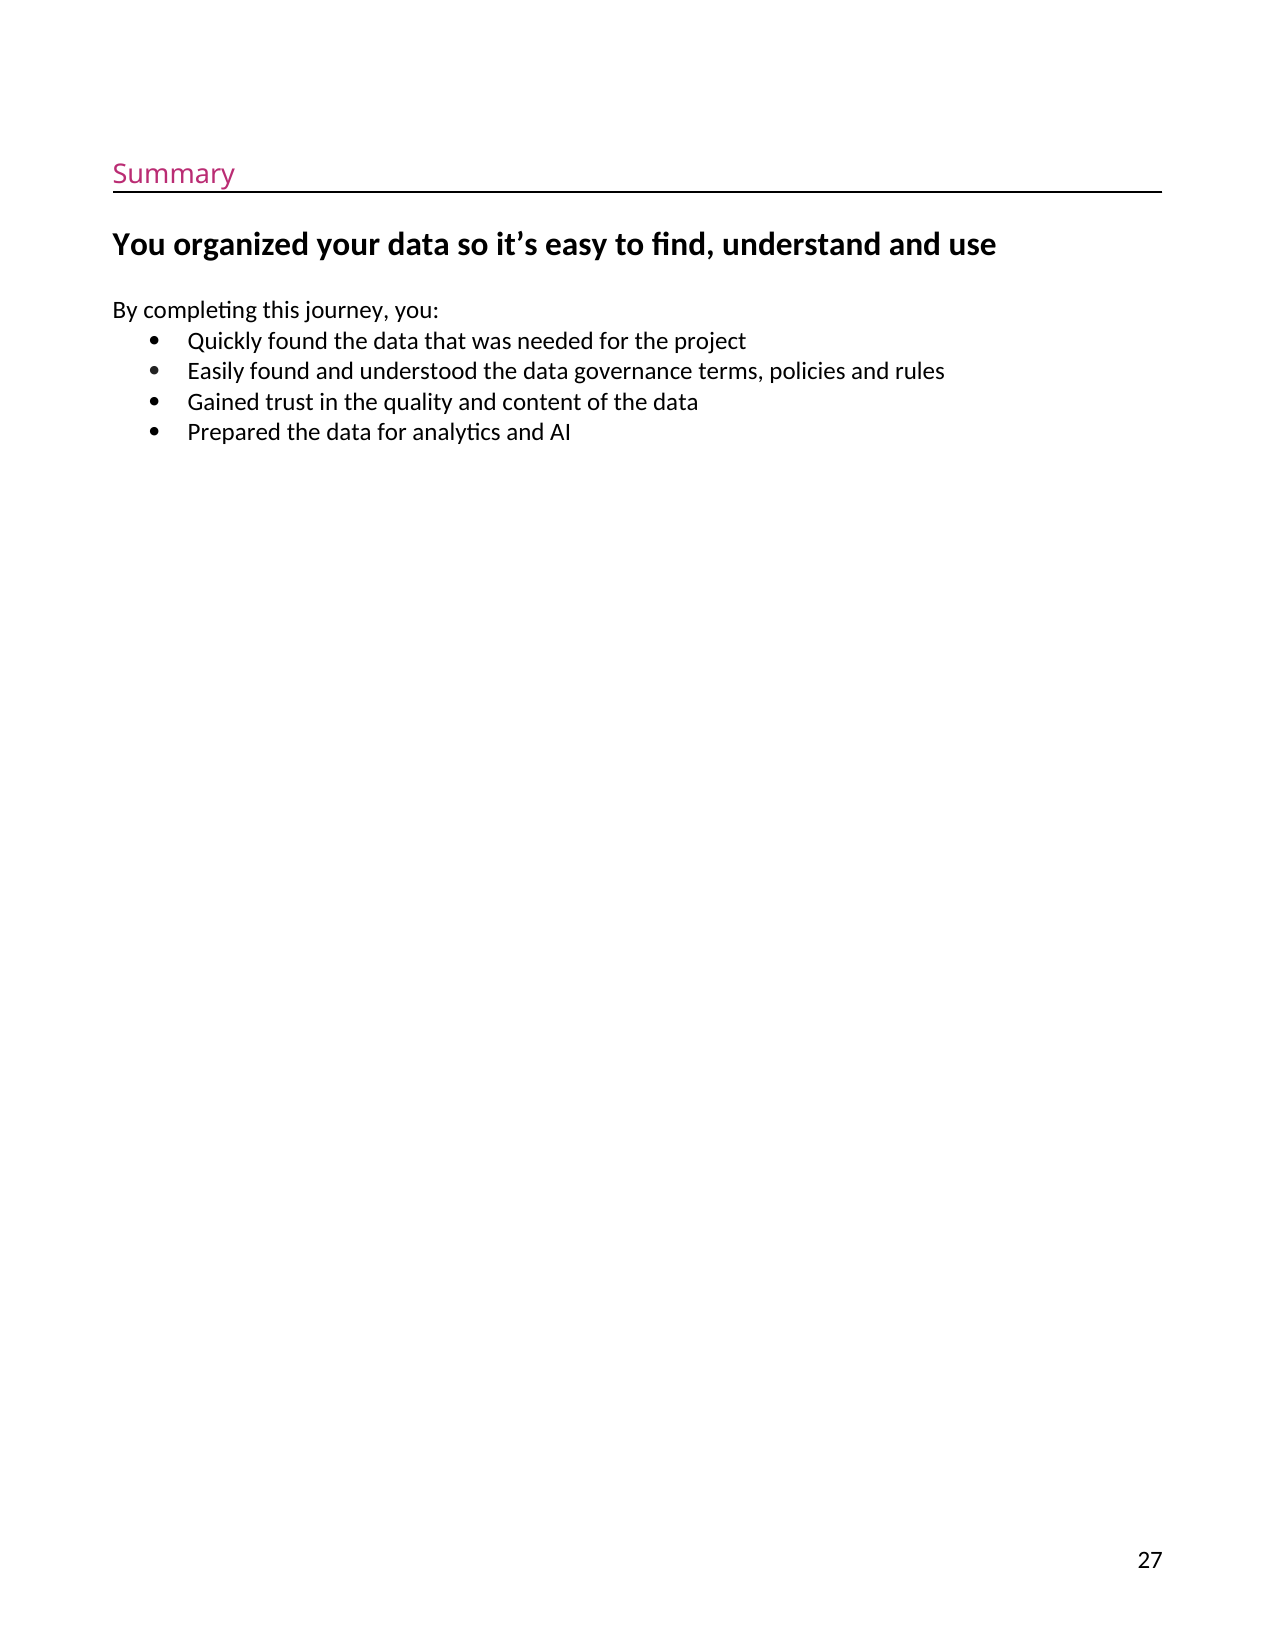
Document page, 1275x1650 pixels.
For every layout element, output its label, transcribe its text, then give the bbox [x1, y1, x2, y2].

list Quickly found the data that was needed for the project [150, 325, 1162, 355]
text By completing this journey, you: [112, 264, 1162, 325]
list Easily found and understood the data governance terms, policies and rules [150, 355, 1162, 386]
list Gained trust in the quality and content of the data [150, 386, 1162, 416]
list Prepared the data for analytics and AI [150, 416, 1162, 447]
text You organized your data so it’s easy to find, understand and use [112, 223, 1162, 264]
subtitle Summary [112, 154, 1162, 193]
